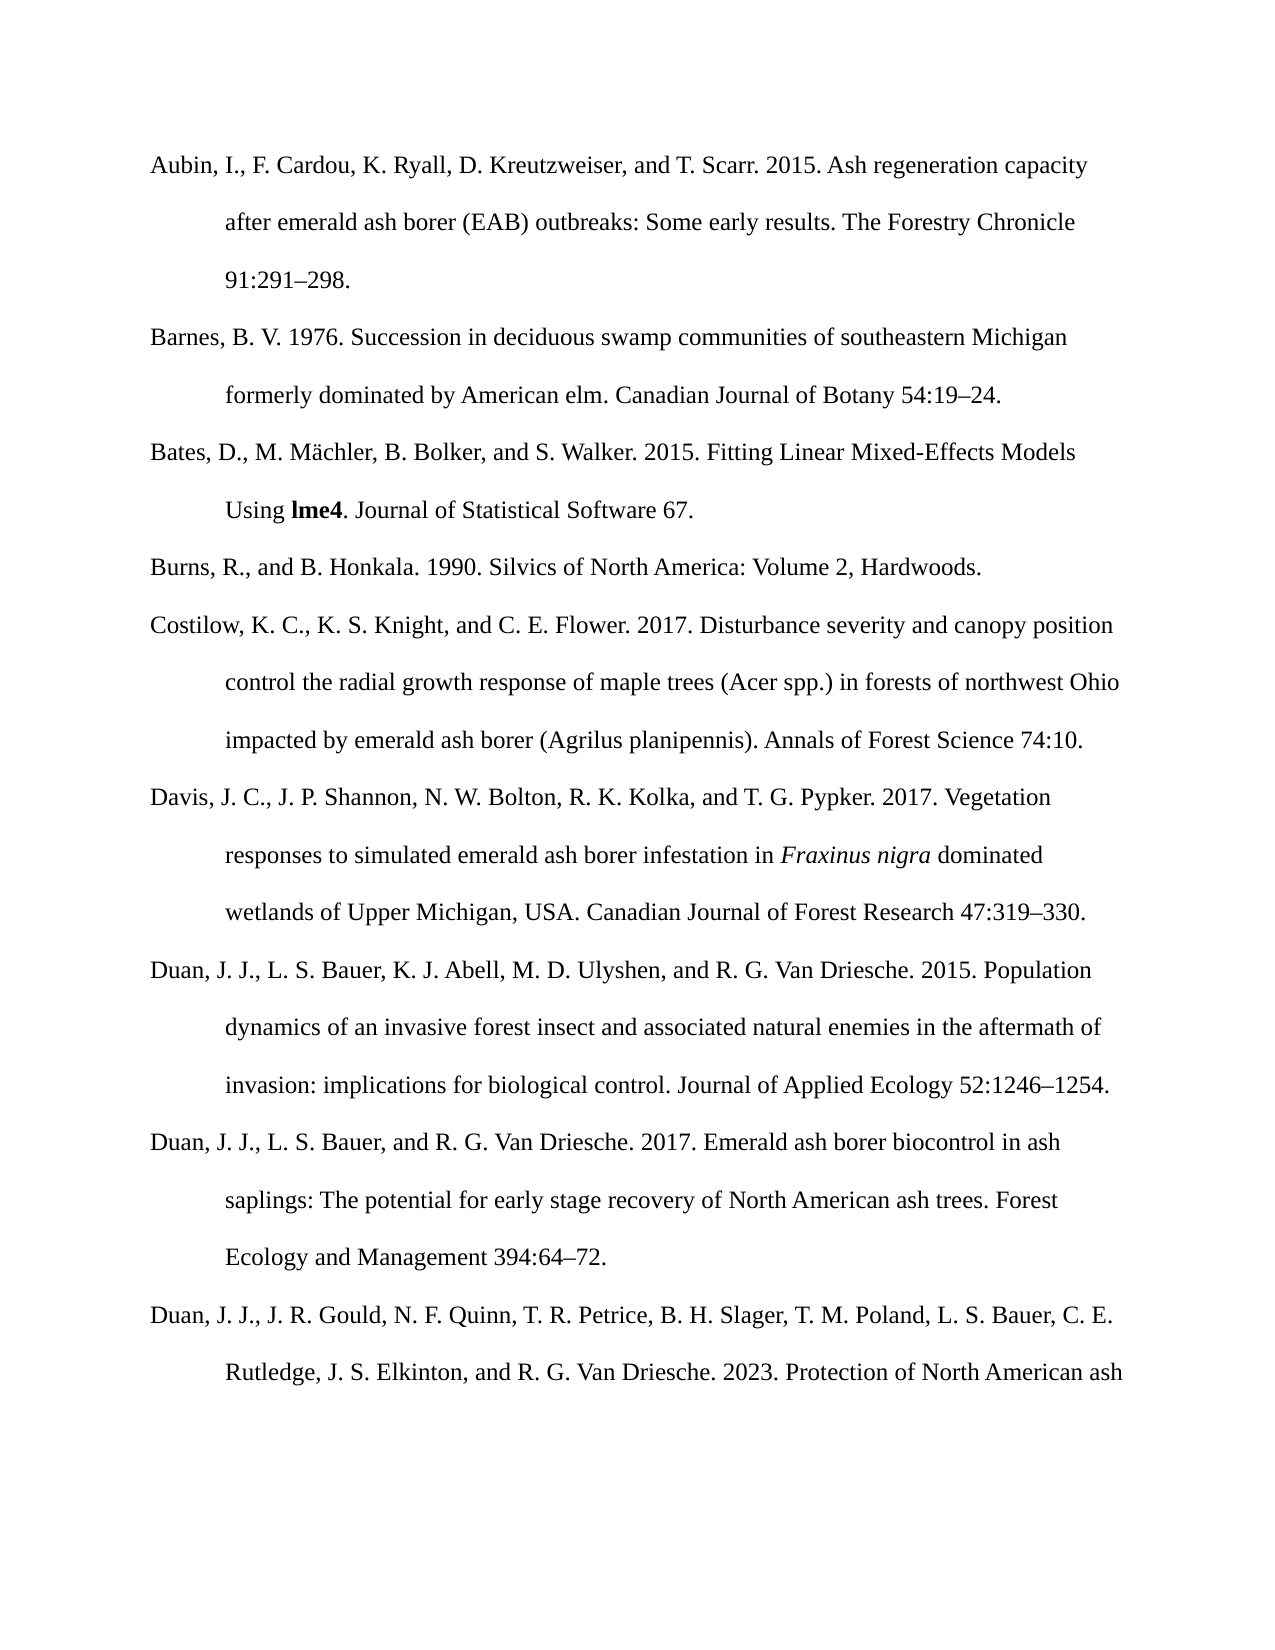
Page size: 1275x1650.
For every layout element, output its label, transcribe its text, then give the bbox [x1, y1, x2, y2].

text Barnes, B. V. 1976. Succession in deciduous swamp communities of southeastern Michigan formerly dominated by American elm. Canadian Journal of Botany 54:19–24. [150, 322, 1125, 409]
text Davis, J. C., J. P. Shannon, N. W. Bolton, R. K. Kolka, and T. G. Pypker. 2017. Vegetation responses to simulated emerald ash borer infestation in Fraxinus nigra dominated wetlands of Upper Michigan, USA. Canadian Journal of Forest Research 47:319–330. [150, 782, 1125, 926]
text Bates, D., M. Mächler, B. Bolker, and S. Walker. 2015. Fitting Linear Mixed-Effects Models Using lme4. Journal of Statistical Software 67. [150, 437, 1125, 524]
text Aubin, I., F. Cardou, K. Ryall, D. Kreutzweiser, and T. Scarr. 2015. Ash regeneration capacity after emerald ash borer (EAB) outbreaks: Some early results. The Forestry Chronicle 91:291–298. [150, 150, 1125, 294]
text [150, 1300, 1125, 1386]
text Costilow, K. C., K. S. Knight, and C. E. Flower. 2017. Disturbance severity and canopy position control the radial growth response of maple trees (Acer spp.) in forests of northwest Ohio impacted by emerald ash borer (Agrilus planipennis). Annals of Forest Science 74:10. [150, 610, 1125, 754]
text Duan, J. J., L. S. Bauer, and R. G. Van Driesche. 2017. Emerald ash borer biocontrol in ash saplings: The potential for early stage recovery of North American ash trees. Forest Ecology and Management 394:64–72. [150, 1127, 1125, 1271]
text Burns, R., and B. Honkala. 1990. Silvics of North America: Volume 2, Hardwoods. [150, 552, 1125, 581]
text Duan, J. J., L. S. Bauer, K. J. Abell, M. D. Ulyshen, and R. G. Van Driesche. 2015. Population dynamics of an invasive forest insect and associated natural enemies in the aftermath of invasion: implications for biological control. Journal of Applied Ecology 52:1246–1254. [150, 955, 1125, 1099]
